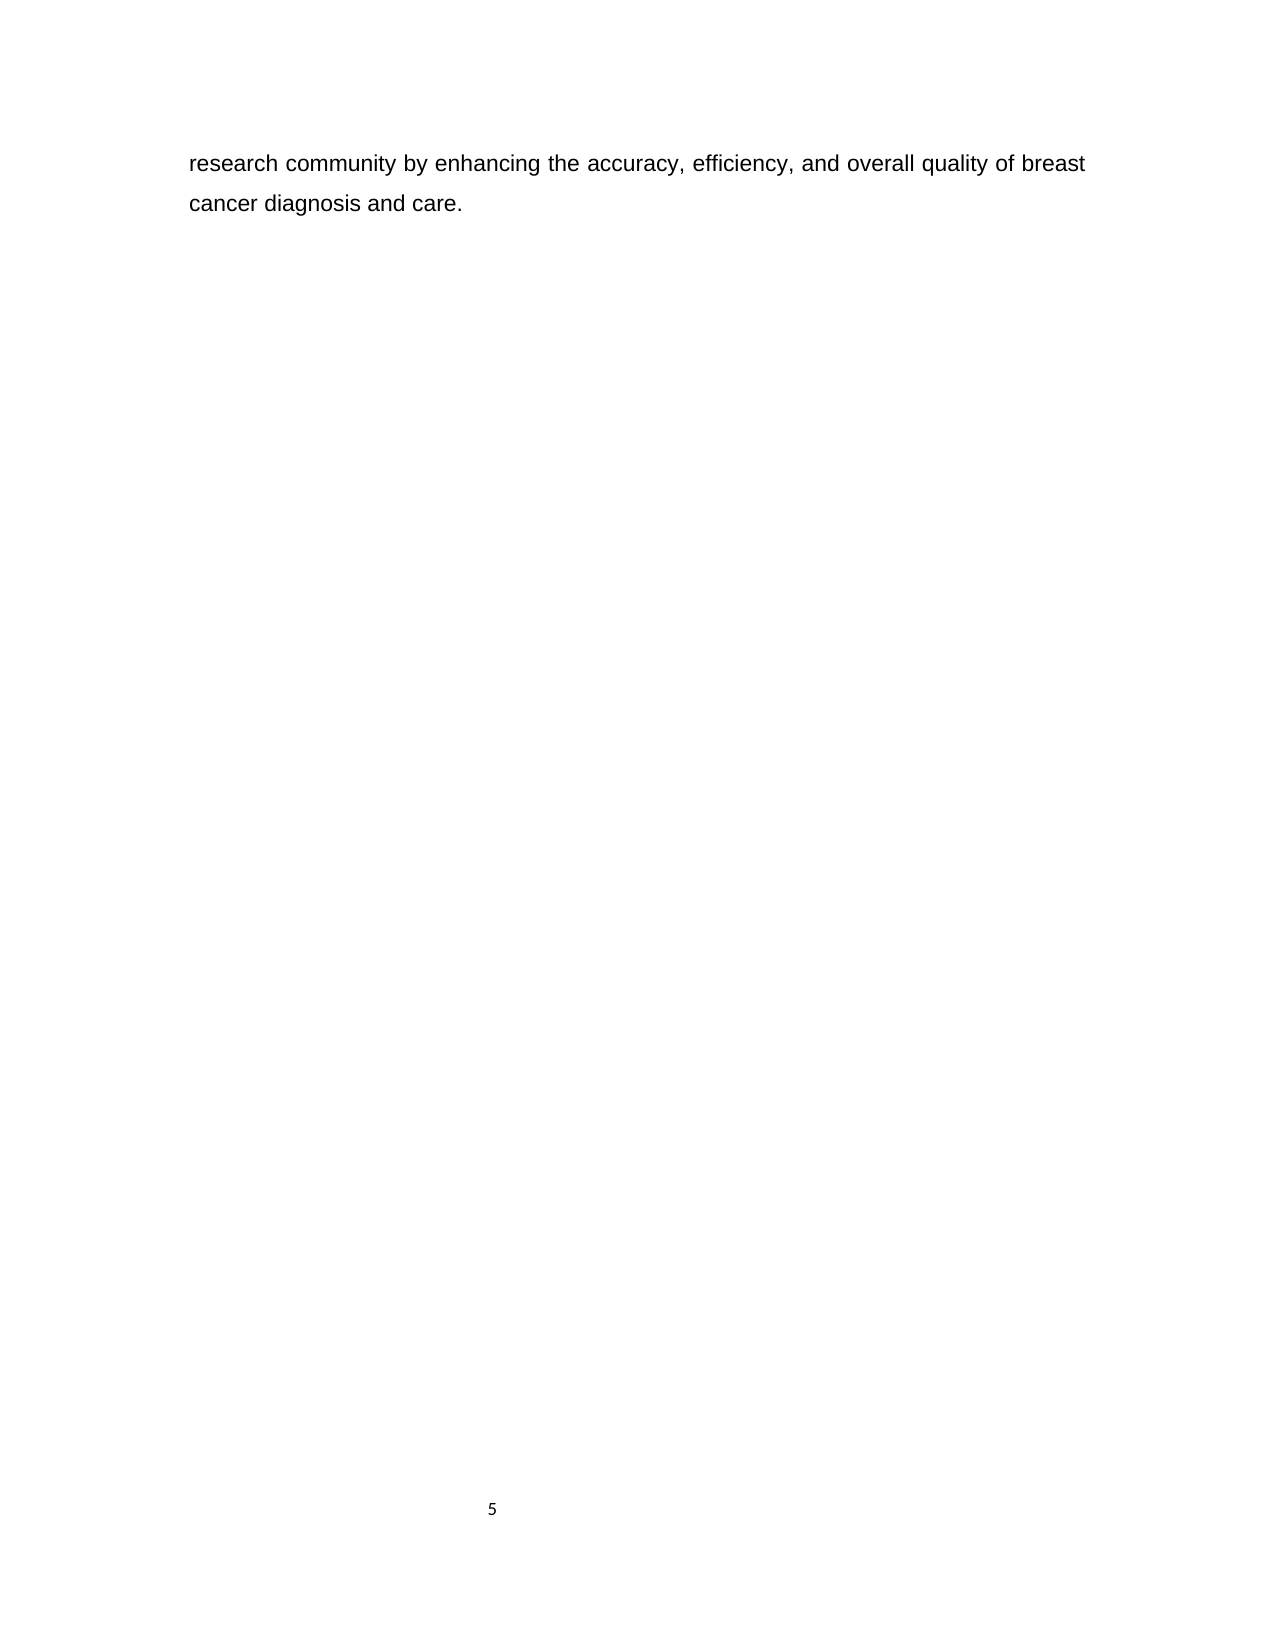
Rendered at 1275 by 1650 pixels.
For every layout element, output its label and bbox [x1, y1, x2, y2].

text [189, 150, 1086, 216]
